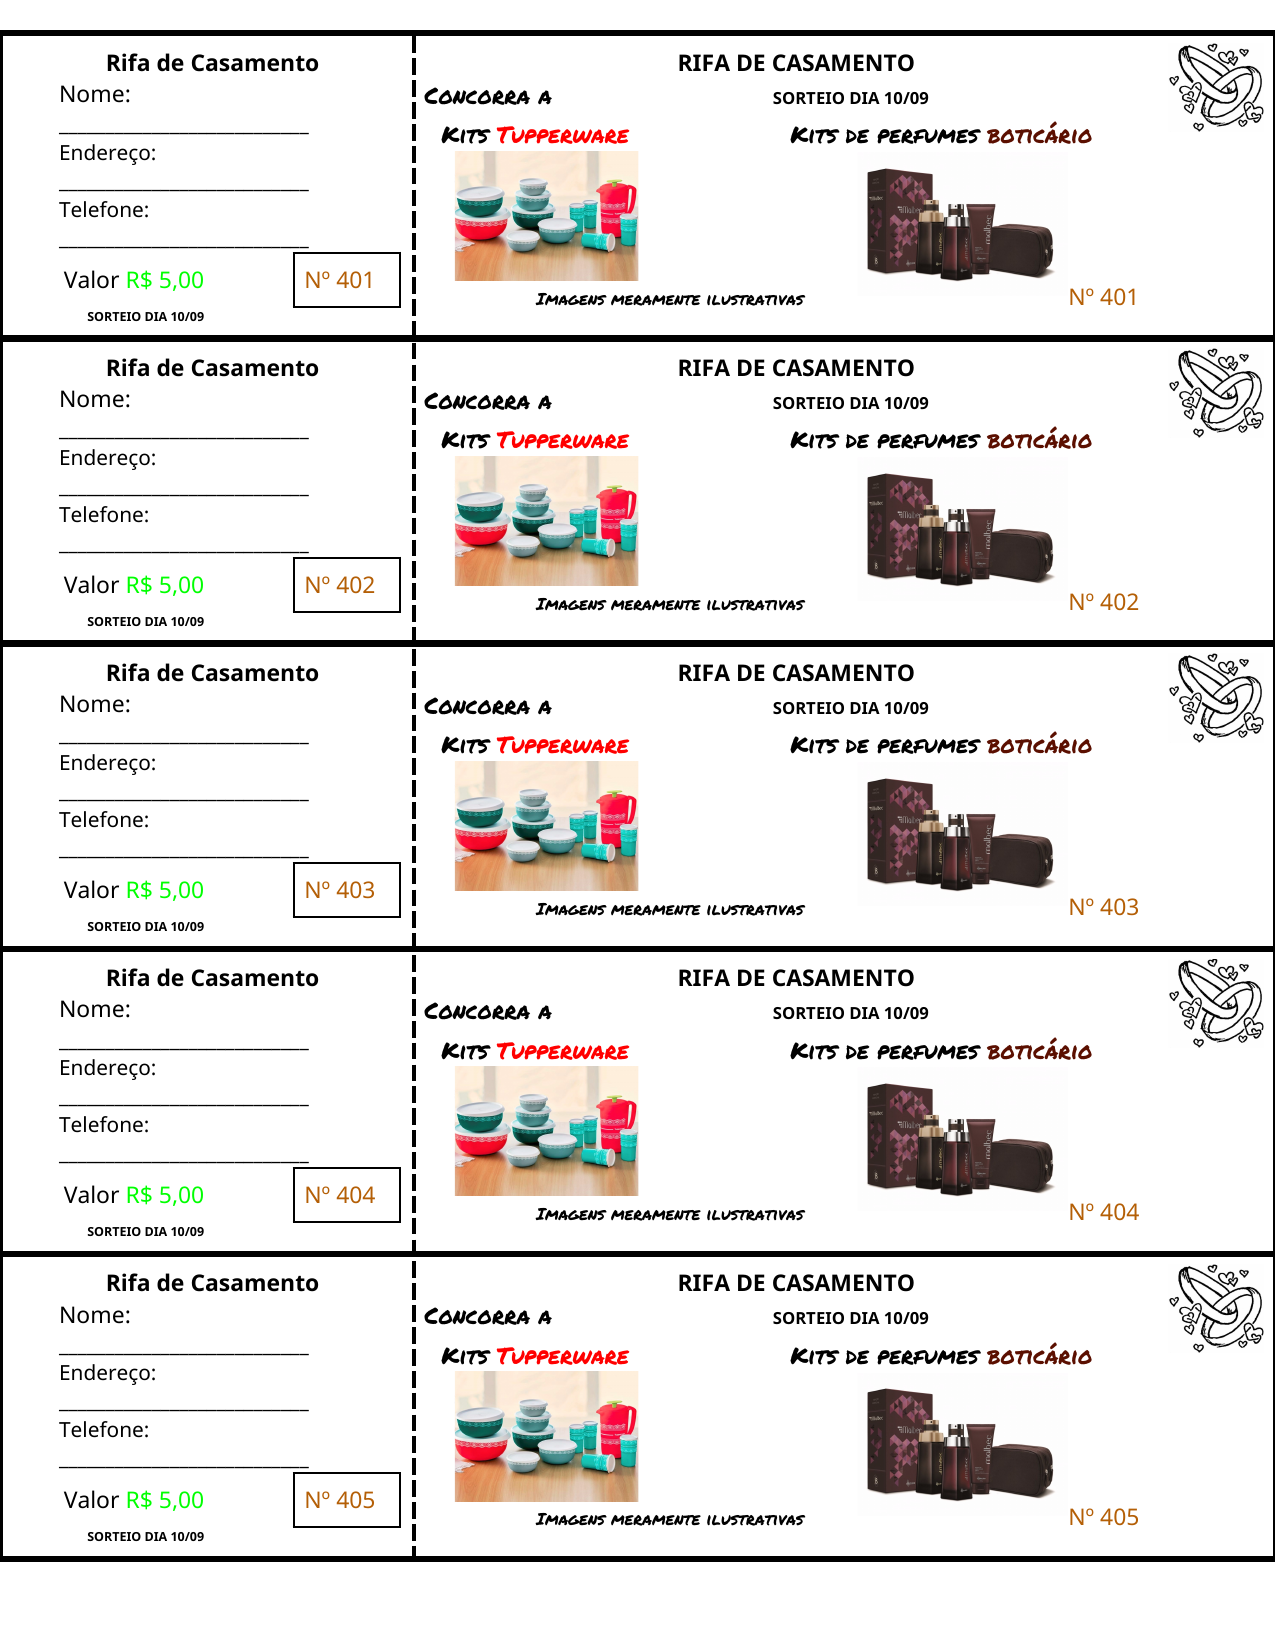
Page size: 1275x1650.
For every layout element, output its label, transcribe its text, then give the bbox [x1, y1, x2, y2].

table_cell Rifa de Casamento Nome: ___________________________ Endereço: ___________________________ Telefone: ___________________________ SORTEIO DIA 10/09 [3, 952, 414, 1251]
picture [857, 1373, 1069, 1516]
picture [1168, 959, 1264, 1048]
picture [454, 456, 639, 586]
picture [1168, 43, 1264, 132]
table_cell RIFA DE CASAMENTO Concorra a SORTEIO DIA 10/09 Kits Tupperware Kits de perfumes boticário Imagens meramente ilustrativas Nº 402 [414, 342, 1273, 640]
picture [1168, 348, 1264, 438]
picture [454, 1066, 639, 1196]
table_cell Rifa de Casamento Nome: ___________________________ Endereço: ___________________________ Telefone: ___________________________ SORTEIO DIA 10/09 [3, 342, 414, 640]
picture [857, 152, 1069, 296]
picture [454, 761, 639, 891]
picture [454, 1371, 639, 1502]
table_cell RIFA DE CASAMENTO Concorra a SORTEIO DIA 10/09 Kits Tupperware Kits de perfumes boticário Imagens meramente ilustrativas Nº 405 [414, 1257, 1273, 1556]
picture [857, 1067, 1069, 1211]
table_cell Rifa de Casamento Nome: ___________________________ Endereço: ___________________________ Telefone: ___________________________ SORTEIO DIA 10/09 [3, 1257, 414, 1556]
table_cell Rifa de Casamento Nome: ___________________________ Endereço: ___________________________ Telefone: ___________________________ SORTEIO DIA 10/09 [3, 647, 414, 946]
table_header RIFA DE CASAMENTO Concorra a SORTEIO DIA 10/09 Kits Tupperware Kits de perfumes boticário Imagens meramente ilustrativas Nº 401 [414, 36, 1273, 335]
picture [1168, 1264, 1264, 1353]
table_header Rifa de Casamento Nome: ___________________________ Endereço: ___________________________ Telefone: ___________________________ SORTEIO DIA 10/09 [3, 36, 414, 335]
picture [857, 762, 1069, 906]
picture [1168, 653, 1264, 743]
picture [454, 151, 639, 281]
table_cell RIFA DE CASAMENTO Concorra a SORTEIO DIA 10/09 Kits Tupperware Kits de perfumes boticário Imagens meramente ilustrativas Nº 403 [414, 647, 1273, 946]
table_cell RIFA DE CASAMENTO Concorra a SORTEIO DIA 10/09 Kits Tupperware Kits de perfumes boticário Imagens meramente ilustrativas Nº 404 [414, 952, 1273, 1251]
picture [857, 457, 1069, 601]
